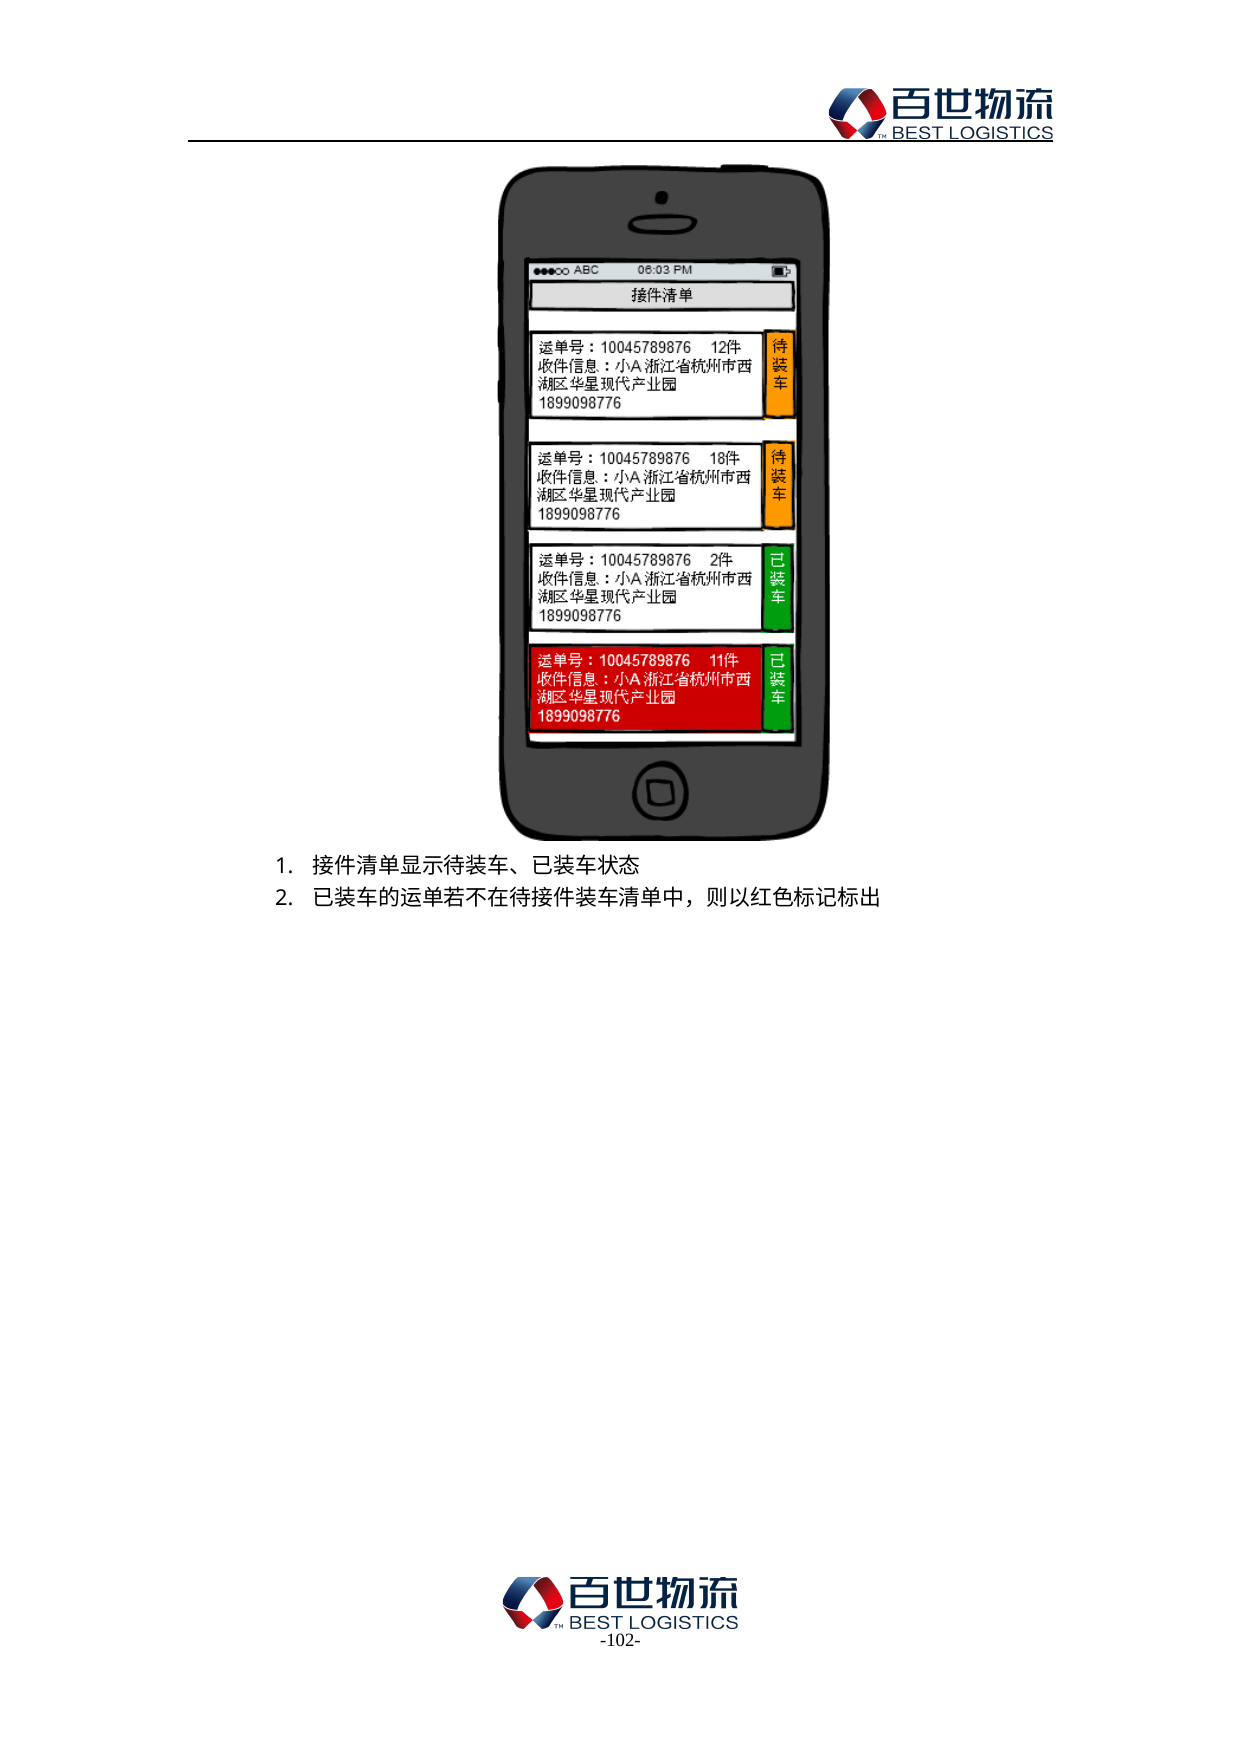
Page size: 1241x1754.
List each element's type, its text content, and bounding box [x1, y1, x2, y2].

picture [502, 1577, 738, 1629]
picture [828, 88, 1053, 139]
list 接件清单显示待装车、已装车状态 [275, 847, 1053, 880]
list 已装车的运单若不在待接件装车清单中，则以红色标记标出 [275, 880, 1053, 912]
picture [497, 164, 831, 841]
